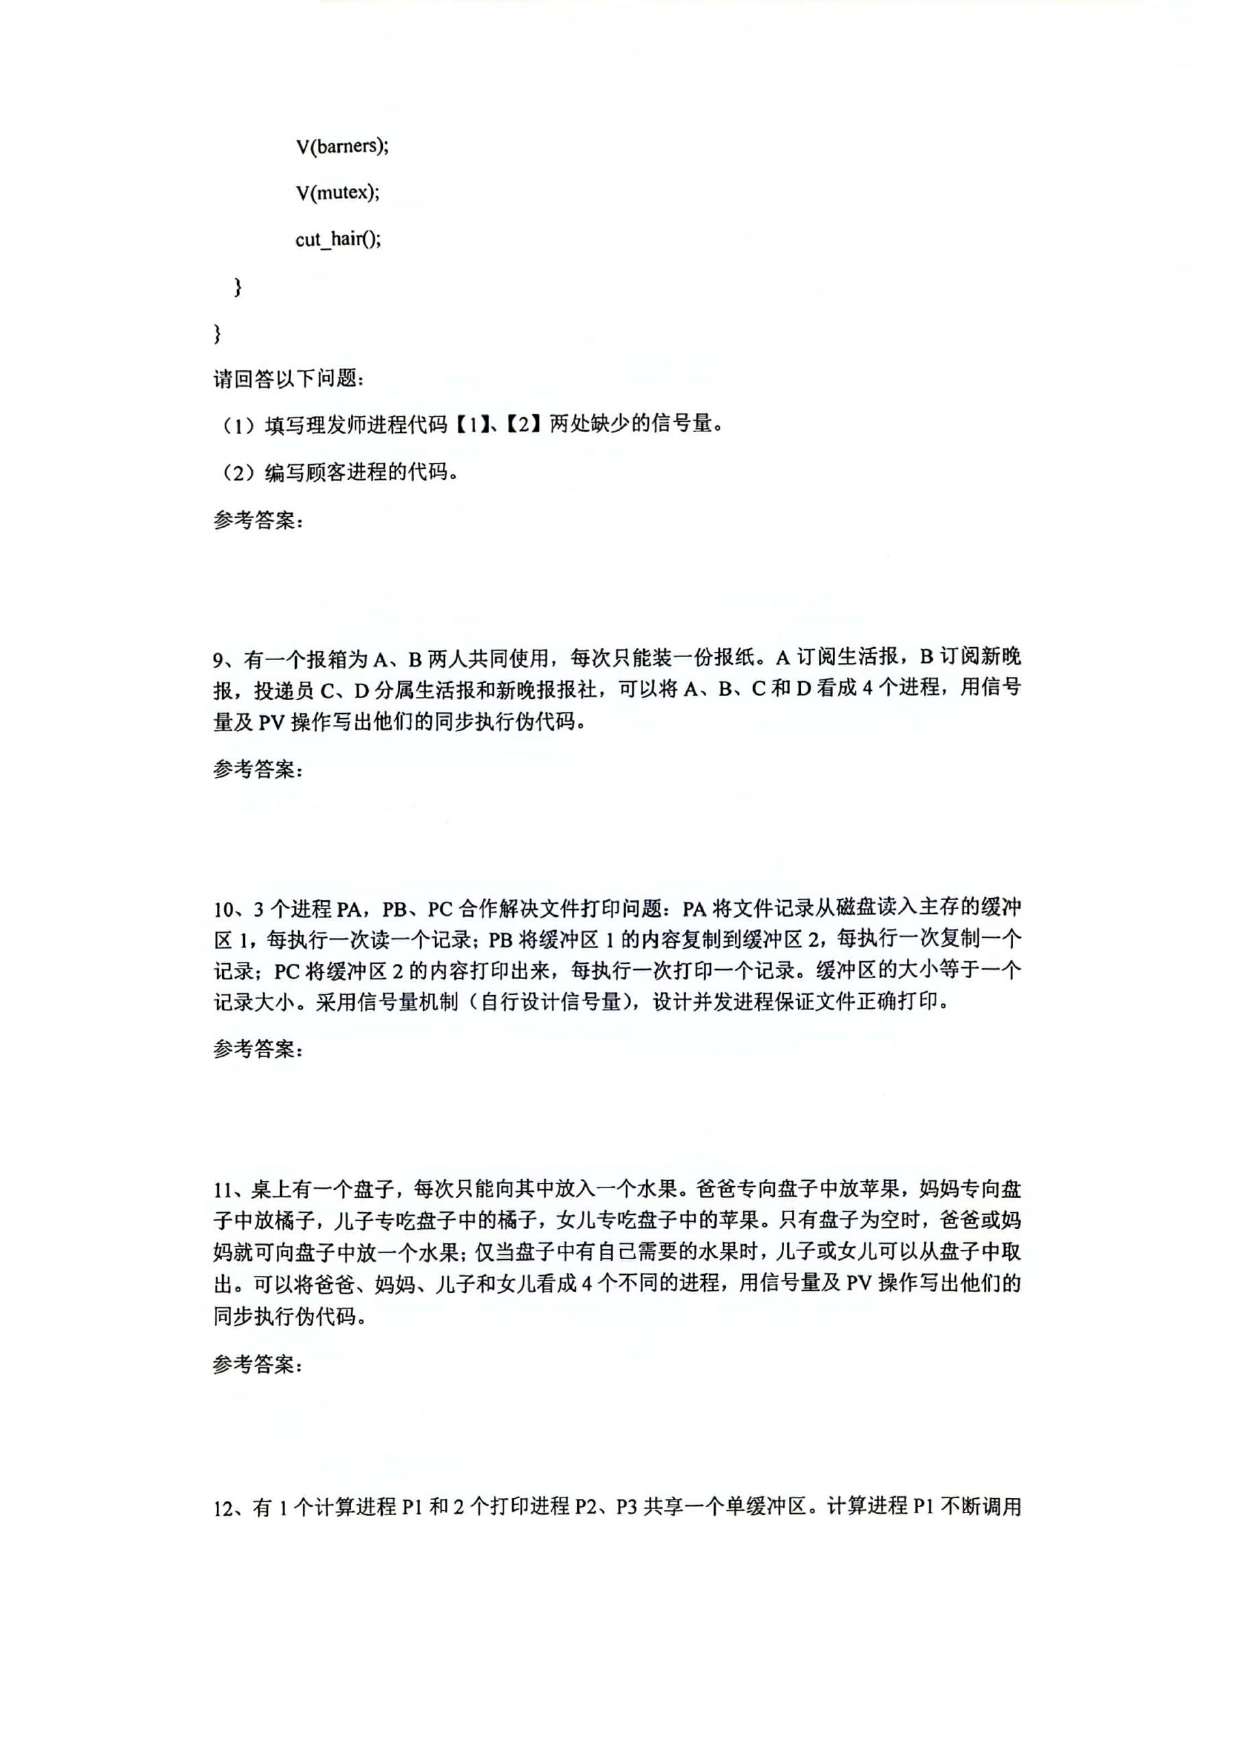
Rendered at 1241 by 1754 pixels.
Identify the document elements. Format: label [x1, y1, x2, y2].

picture [50, 0, 1193, 1661]
